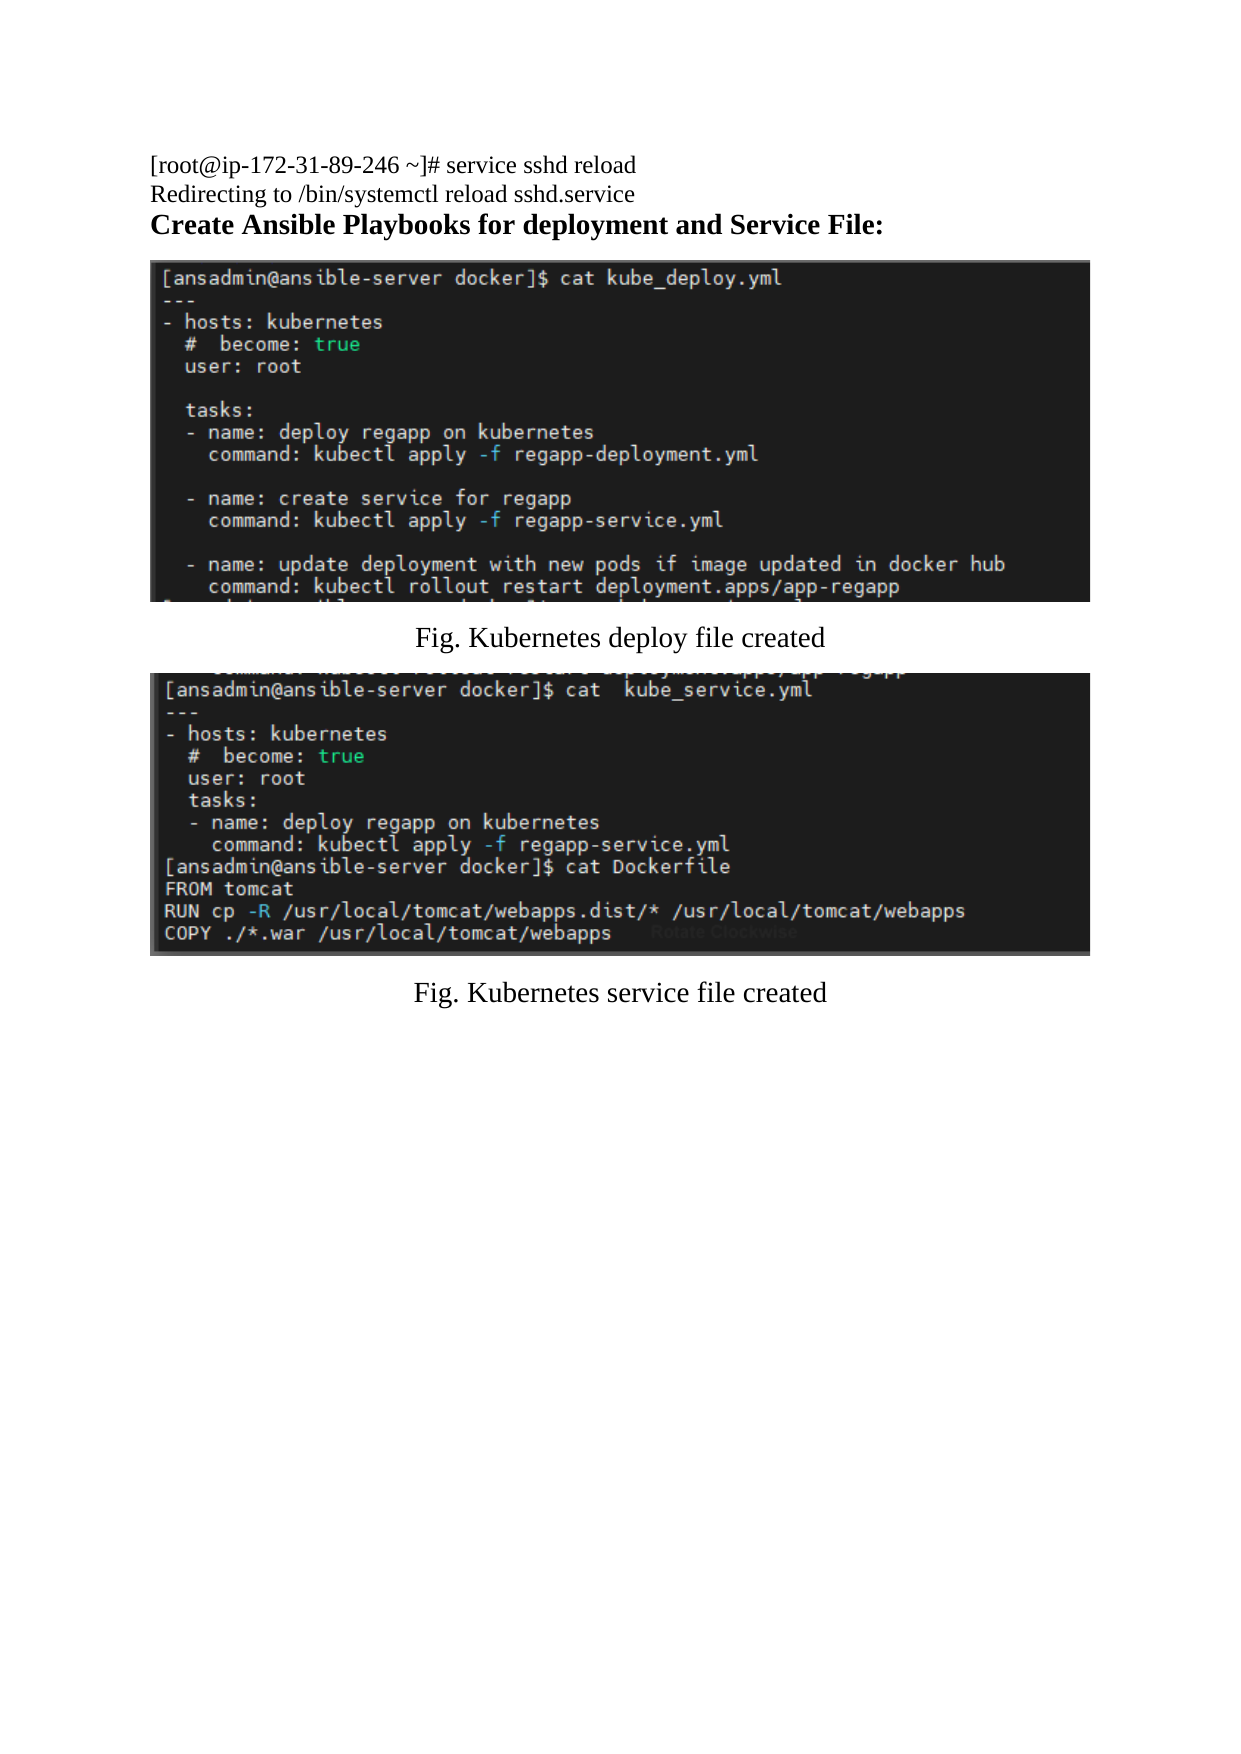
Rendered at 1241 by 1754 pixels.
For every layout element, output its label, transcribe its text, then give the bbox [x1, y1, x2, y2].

text Fig. Kubernetes deploy file created [150, 620, 1090, 654]
text Redirecting to /bin/systemctl reload sshd.service [150, 179, 1090, 207]
text Fig. Kubernetes service file created [150, 975, 1090, 1008]
picture [150, 260, 1091, 602]
text Create Ansible Playbooks for deployment and Service File: [150, 207, 1090, 241]
text [root@ip-172-31-89-246 ~]# service sshd reload [150, 150, 1090, 179]
picture [150, 673, 1091, 956]
